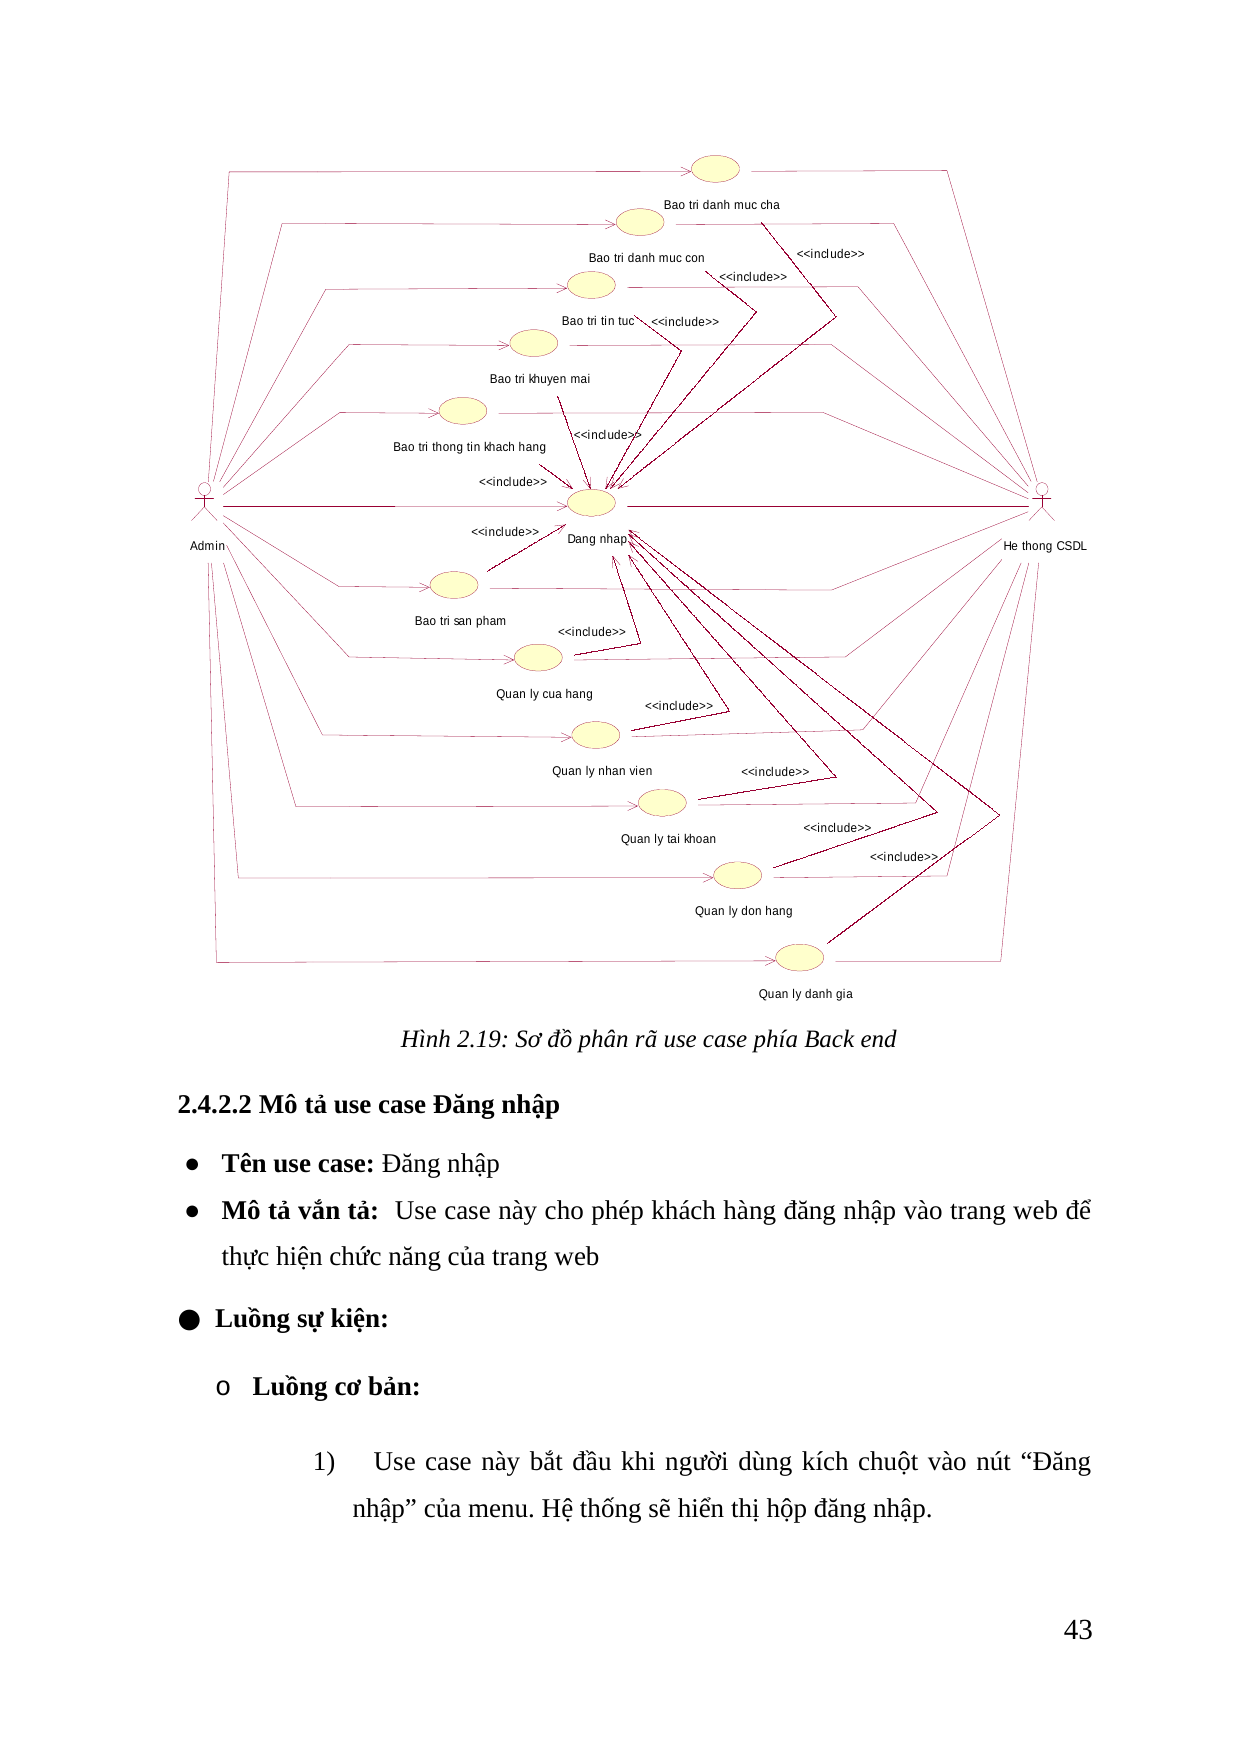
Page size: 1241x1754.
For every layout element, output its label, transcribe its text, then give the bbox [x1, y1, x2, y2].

list Luồng sự kiện: [177, 1287, 1092, 1343]
text Hình .: Sơ đồ phân rã use case phía Back end [207, 1024, 1092, 1053]
subtitle Mô tả use case Đăng nhập [177, 1088, 1092, 1119]
text 1) Use case này bắt đầu khi người dùng kích chuột vào nút “Đăng nhập” của menu. Hệ thống sẽ hiển thị hộp đăng nhập. [313, 1445, 1092, 1523]
list Tên use case: Đăng nhập [184, 1147, 1092, 1178]
list Mô tả vắn tả: Use case này cho phép khách hàng đăng nhập vào trang web để thực hiện chức năng của trang web [184, 1194, 1092, 1272]
list Luồng cơ bản: [215, 1370, 1092, 1404]
